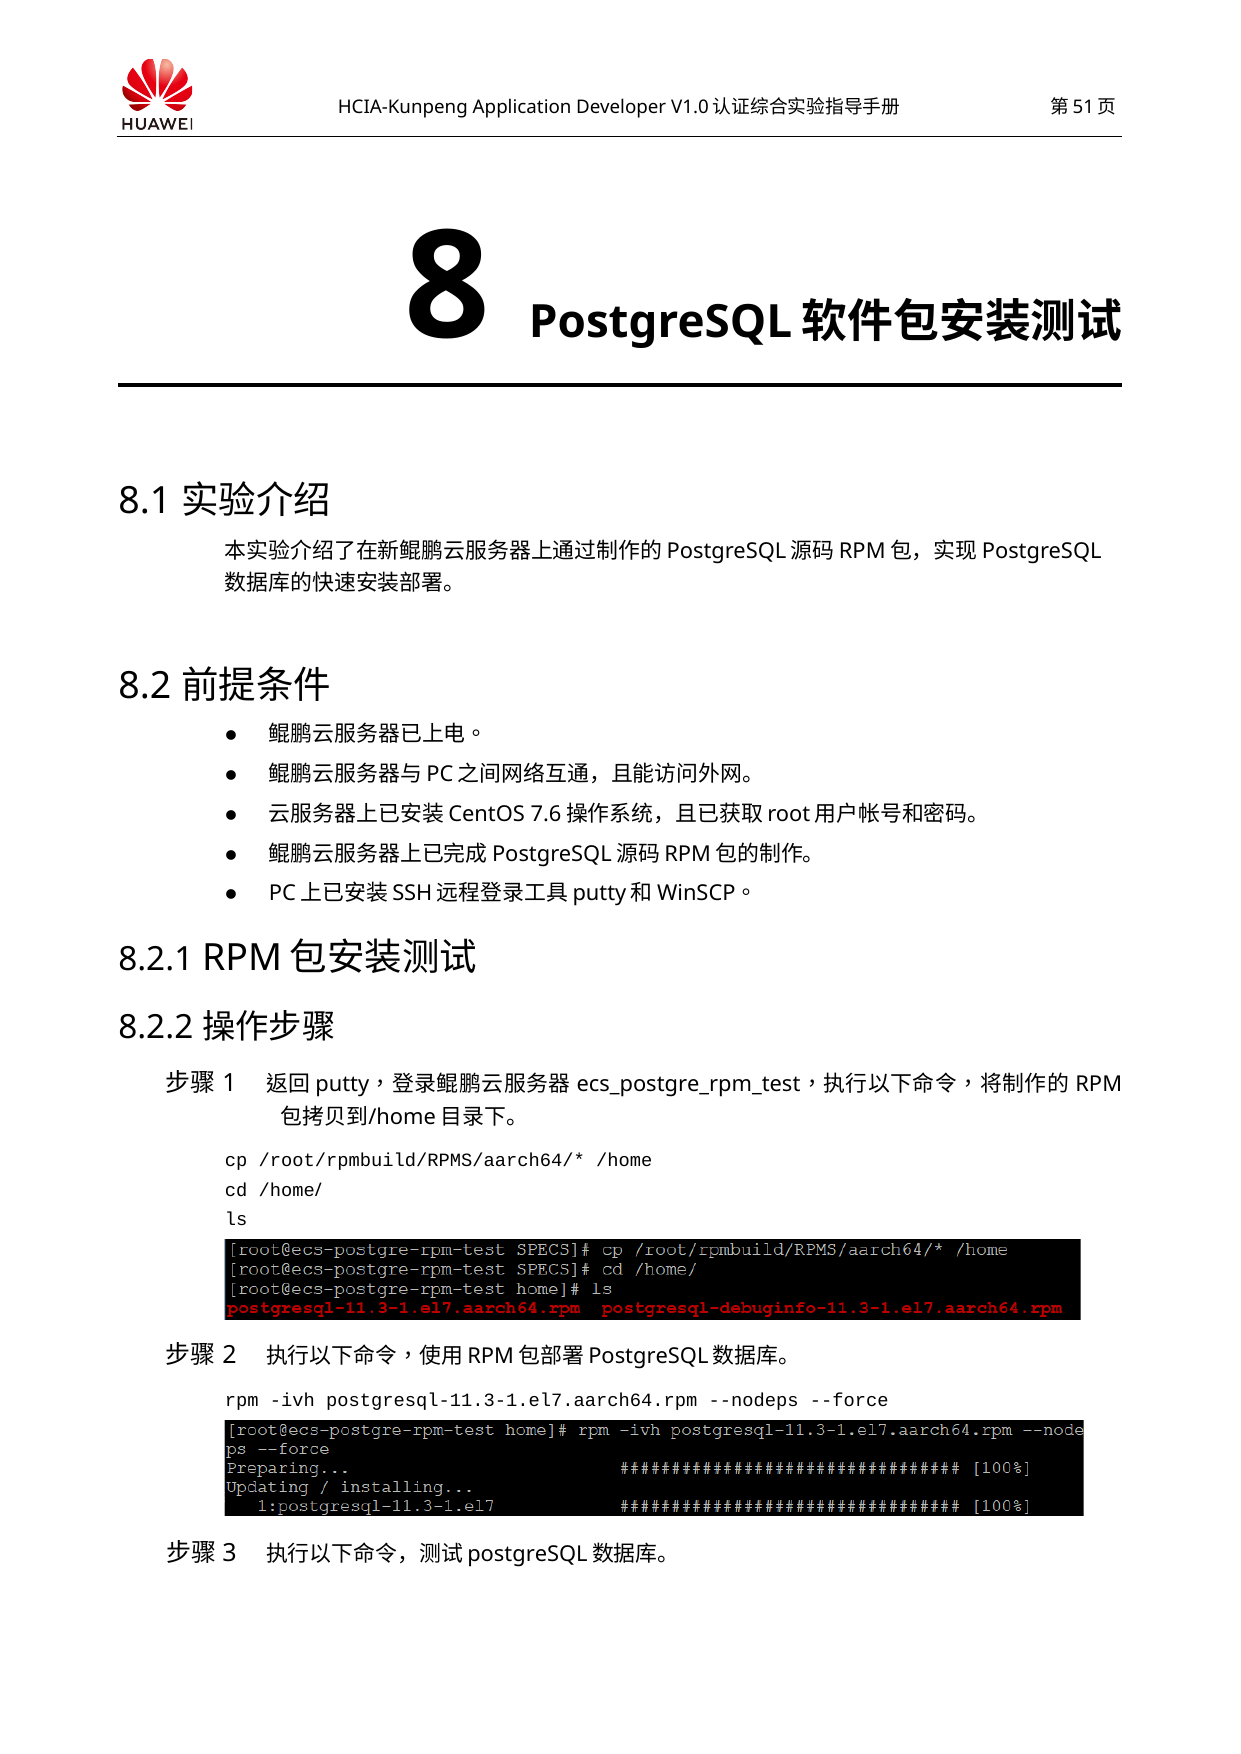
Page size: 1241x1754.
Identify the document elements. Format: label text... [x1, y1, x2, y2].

picture [224, 1420, 1084, 1516]
subtitle RPM包安装测试 [118, 927, 1122, 982]
text 返回putty，登录鲲鹏云服务器ecs_postgre_rpm_test，执行以下命令，将制作的RPM包拷贝到/home目录下。 [236, 1064, 1122, 1130]
text 鲲鹏云服务器与PC之间网络互通，且能访问外网。 [224, 756, 1122, 788]
picture [224, 1239, 1081, 1320]
text rpm -ivh postgresql-11.3-1.el7.aarch64.rpm --nodeps --force [224, 1387, 1122, 1412]
text cd /home/ [224, 1176, 1122, 1202]
text 云服务器上已安装CentOS 7.6操作系统，且已获取root用户帐号和密码。 [224, 796, 1122, 828]
subtitle PostgreSQL软件包安装测试 [118, 177, 1122, 383]
picture [122, 59, 193, 130]
subtitle 实验介绍 [118, 470, 1122, 524]
text 鲲鹏云服务器已上电。 [224, 718, 1122, 748]
text cp /root/rpmbuild/RPMS/aarch64/* /home [224, 1147, 1122, 1172]
text ls [224, 1206, 1122, 1231]
subtitle 前提条件 [118, 659, 1122, 710]
text 鲲鹏云服务器上已完成PostgreSQL源码RPM包的制作。 [224, 836, 1122, 868]
text 执行以下命令，测试postgreSQL数据库。 [236, 1532, 1122, 1569]
subtitle 操作步骤 [118, 1002, 1122, 1048]
text 本实验介绍了在新鲲鹏云服务器上通过制作的PostgreSQL源码RPM包，实现PostgreSQL数据库的快速安装部署。 [224, 533, 1122, 596]
text 执行以下命令，使用RPM包部署PostgreSQL数据库。 [236, 1336, 1122, 1370]
text PC上已安装SSH远程登录工具putty和WinSCP。 [224, 877, 1122, 906]
